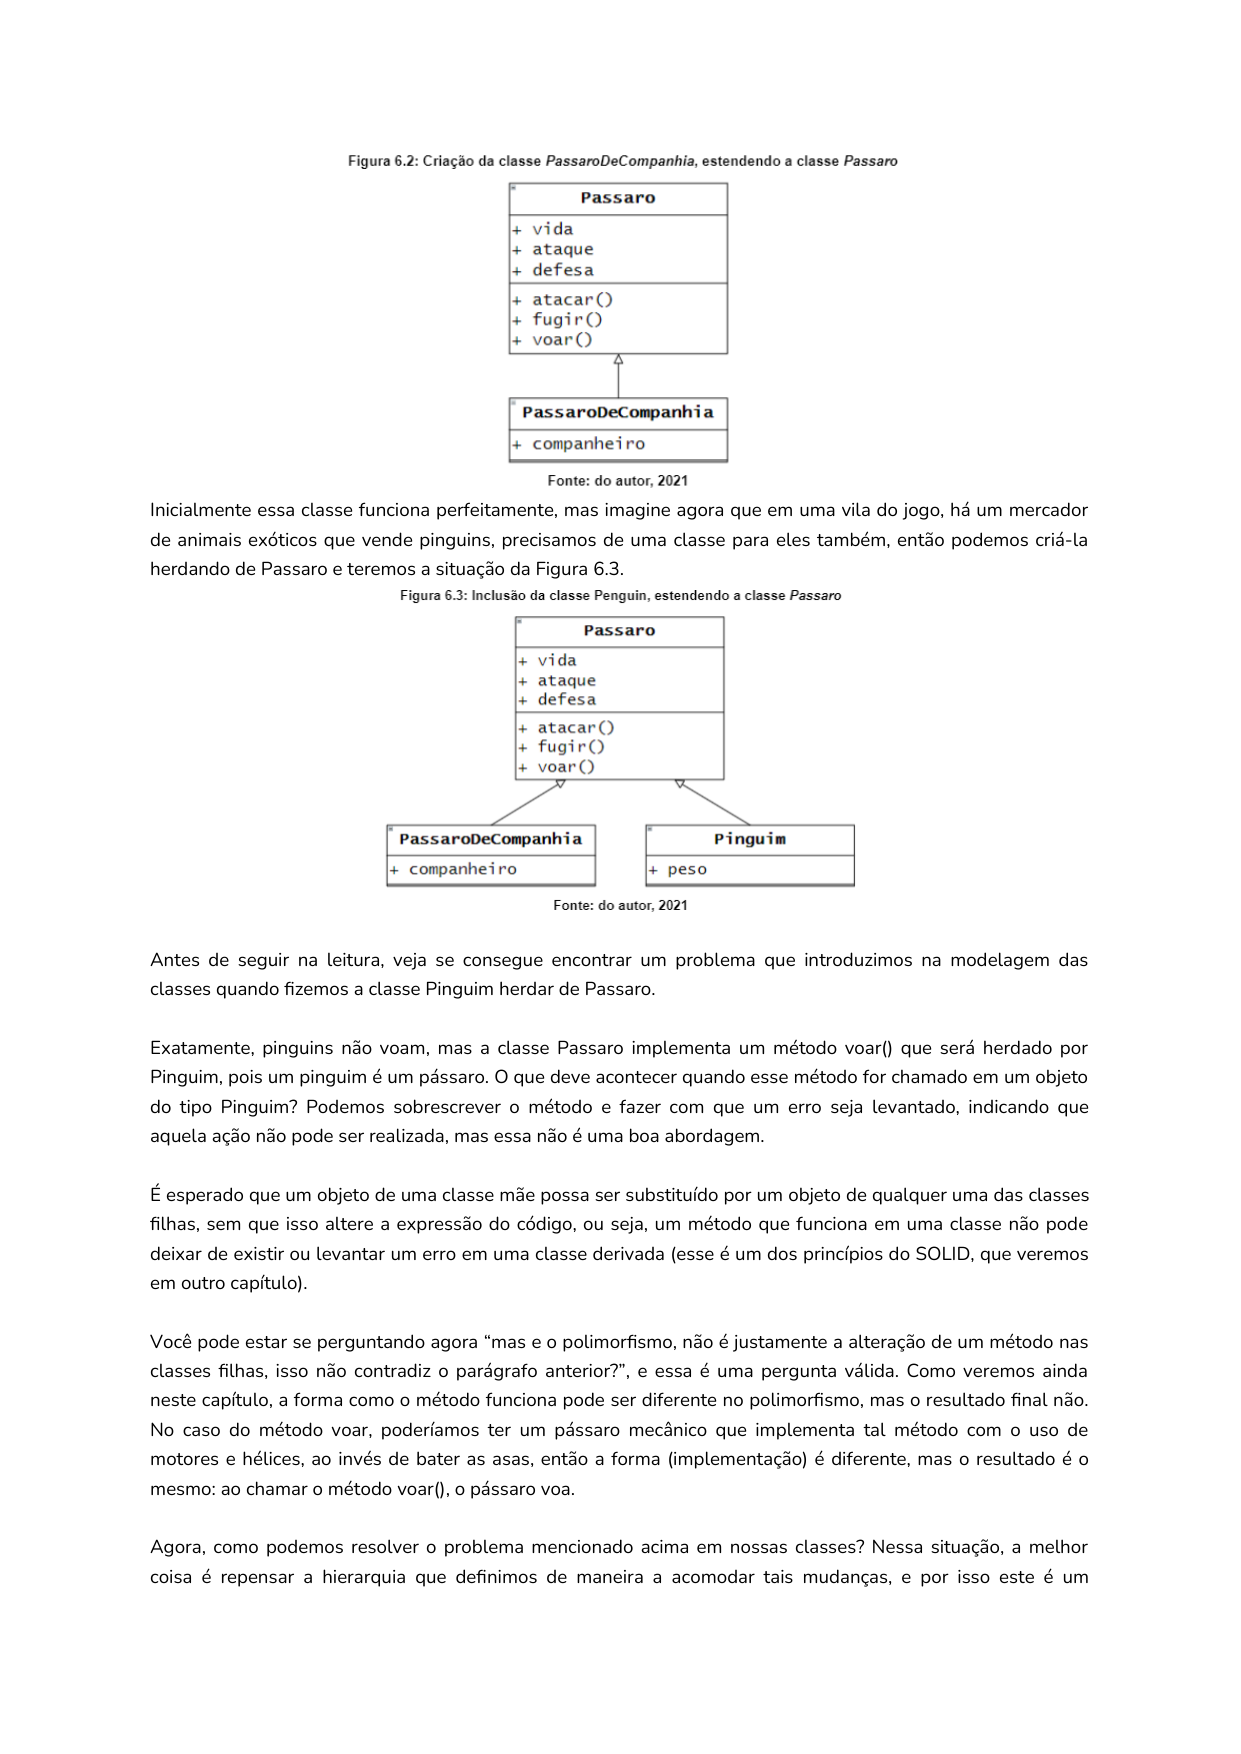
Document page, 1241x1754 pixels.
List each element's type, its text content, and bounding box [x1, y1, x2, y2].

picture [342, 150, 899, 494]
text Antes de seguir na leitura, veja se consegue encontrar um problema que introduzimos na modelagem das classes quando fizemos a classe Pinguim herdar de Passaro. [150, 947, 1090, 1002]
picture [381, 585, 859, 915]
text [150, 1535, 1090, 1590]
text Exatamente, pinguins não voam, mas a classe Passaro implementa um método voar() que será herdado por Pinguim, pois um pinguim é um pássaro. O que deve acontecer quando esse método for chamado em um objeto do tipo Pinguim? Podemos sobrescrever o método e fazer com que um erro seja levantado, indicando que aquela ação não pode ser realizada, mas essa não é uma boa abordagem. [150, 1035, 1090, 1149]
text É esperado que um objeto de uma classe mãe possa ser substituído por um objeto de qualquer uma das classes filhas, sem que isso altere a expressão do código, ou seja, um método que funciona em uma classe não pode deixar de existir ou levantar um erro em uma classe derivada (esse é um dos princípios do SOLID, que veremos em outro capítulo). [150, 1182, 1090, 1296]
text Você pode estar se perguntando agora “mas e o polimorfismo, não é justamente a alteração de um método nas classes filhas, isso não contradiz o parágrafo anterior?”, e essa é uma pergunta válida. Como veremos ainda neste capítulo, a forma como o método funciona pode ser diferente no polimorfismo, mas o resultado final não. No caso do método voar, poderíamos ter um pássaro mecânico que implementa tal método com o uso de motores e hélices, ao invés de bater as asas, então a forma (implementação) é diferente, mas o resultado é o mesmo: ao chamar o método voar(), o pássaro voa. [150, 1329, 1090, 1502]
text Inicialmente essa classe funciona perfeitamente, mas imagine agora que em uma vila do jogo, há um mercador de animais exóticos que vende pinguins, precisamos de uma classe para eles também, então podemos criá-la herdando de Passaro e teremos a situação da Figura 6.3. [150, 498, 1090, 582]
